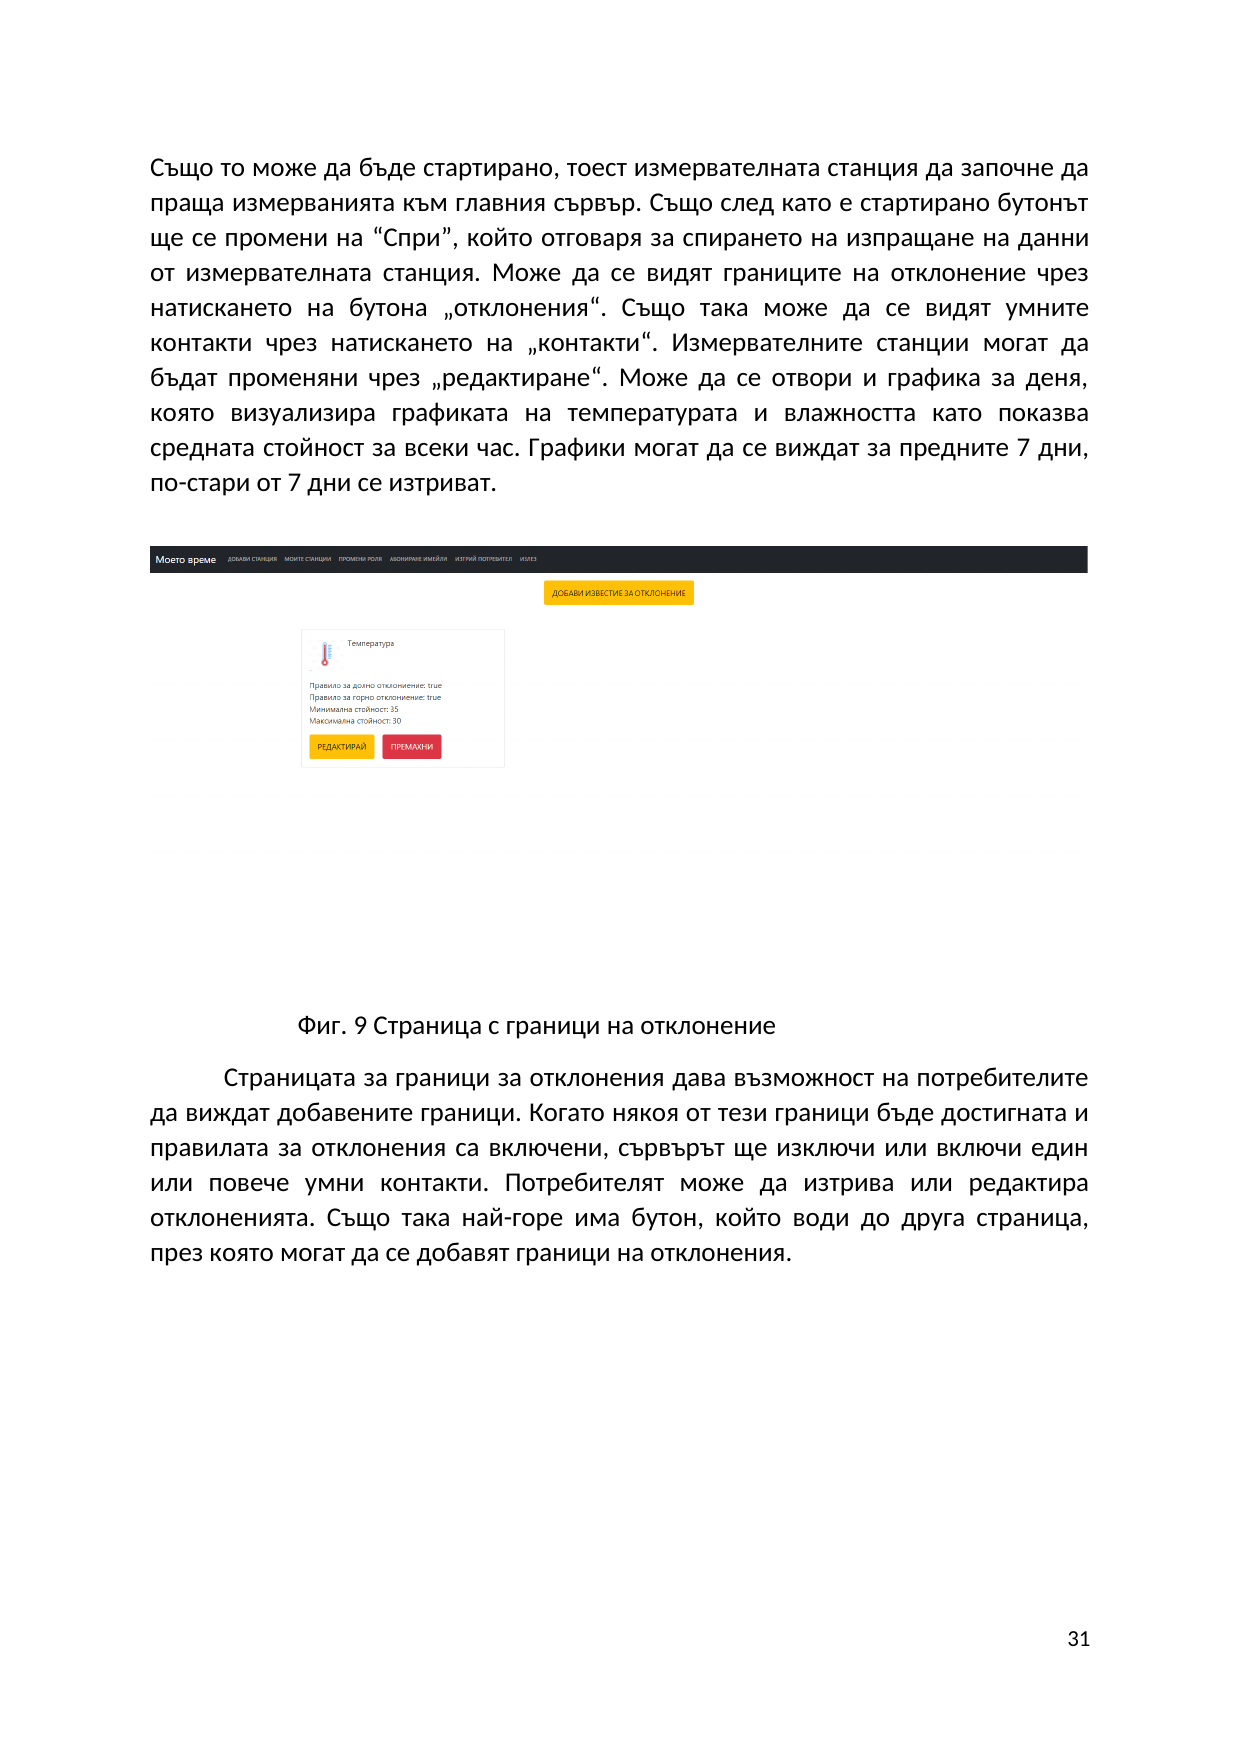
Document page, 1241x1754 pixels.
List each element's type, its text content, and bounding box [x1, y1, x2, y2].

text Фиг. 9 Страница с граници на отклонение [150, 1008, 1090, 1041]
picture [150, 546, 1088, 990]
text Страницата за граници за отклонения дава възможност на потребителите да виждат добавените граници. Когато някоя от тези граници бъде достигната и правилата за отклонения са включени, сървърът ще изключи или включи един или повече умни контакти. Потребителят може да изтрива или редактира отклоненията. Също така най-горе има бутон, който води до друга страница, през която могат да се добавят граници на отклонения. [150, 1060, 1090, 1268]
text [150, 150, 1090, 498]
